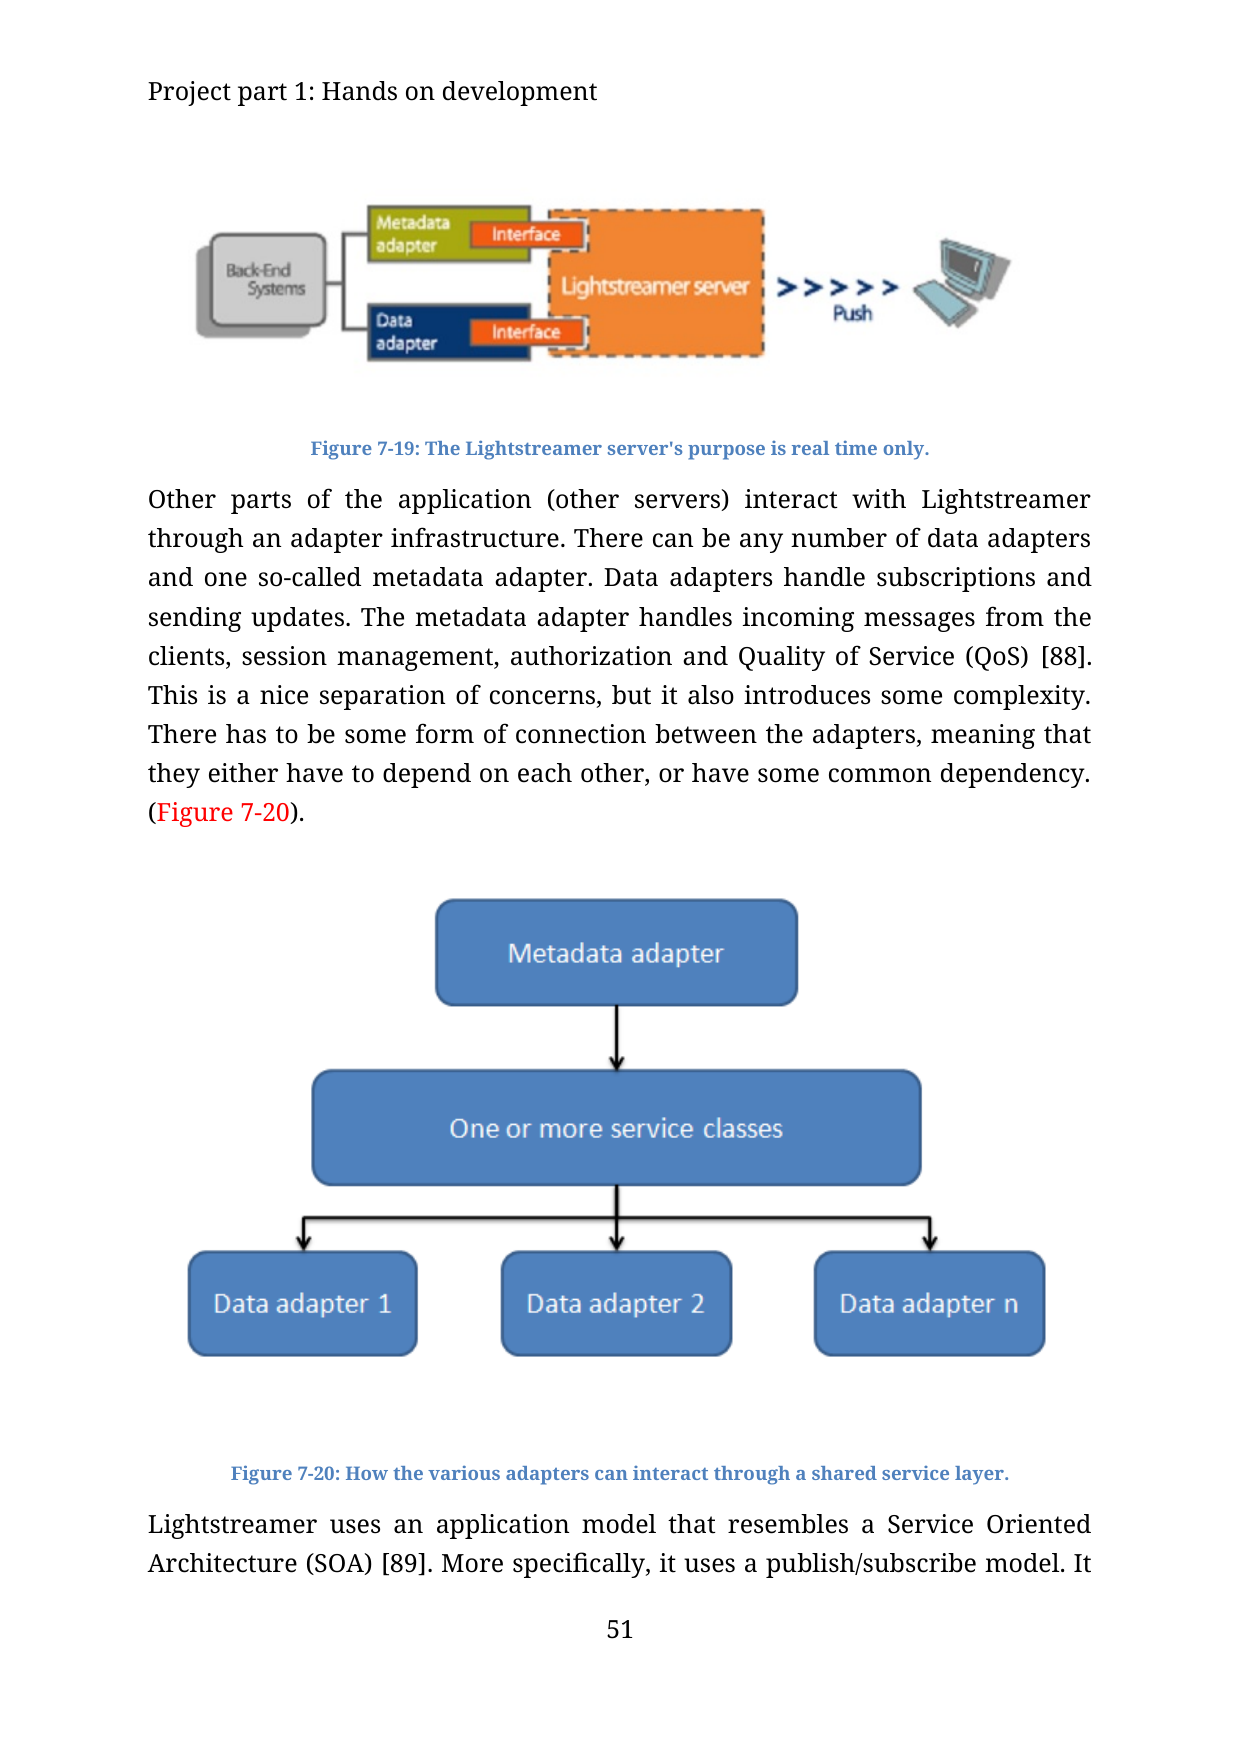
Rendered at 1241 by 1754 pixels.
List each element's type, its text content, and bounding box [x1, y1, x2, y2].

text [148, 1506, 1092, 1580]
picture [147, 147, 1093, 410]
picture [152, 855, 1088, 1435]
